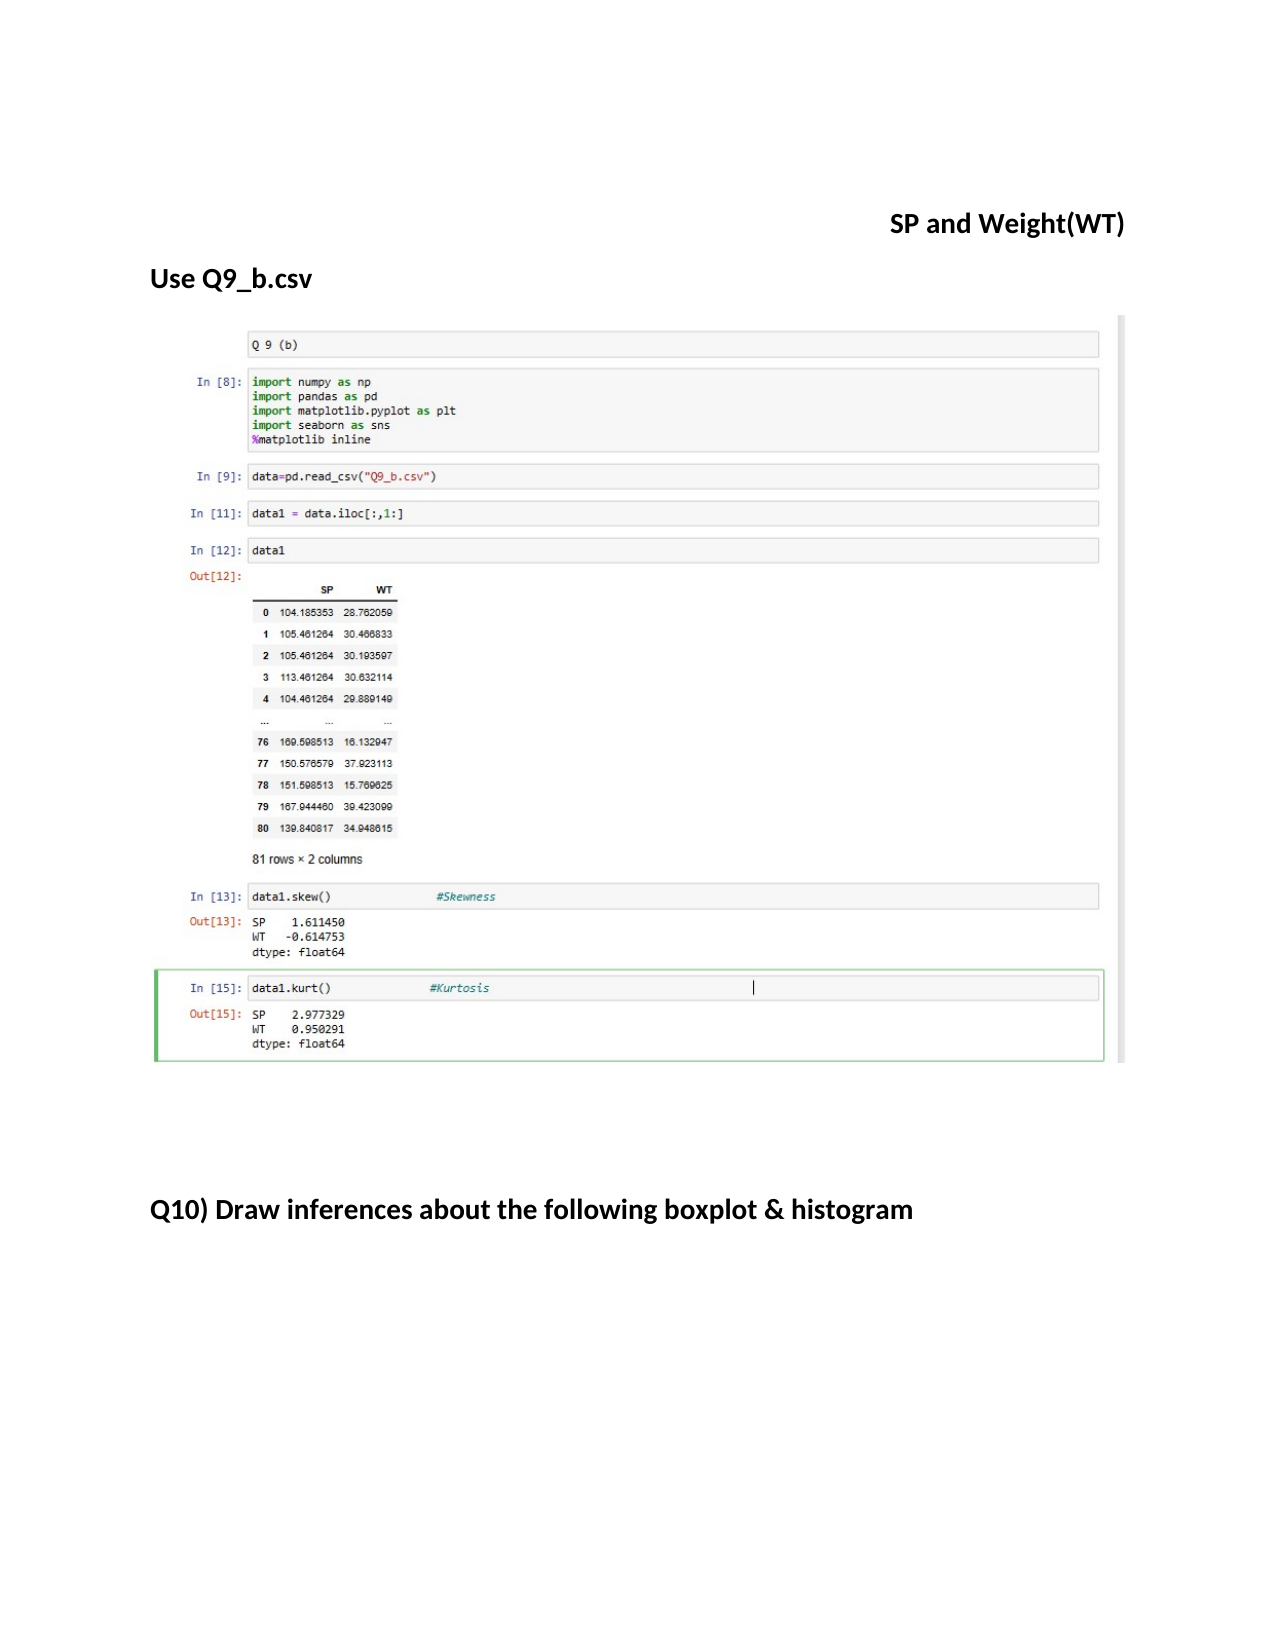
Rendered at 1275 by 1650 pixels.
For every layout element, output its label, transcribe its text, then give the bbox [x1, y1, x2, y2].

text Use Q9_b.csv [150, 260, 1125, 296]
text Q10) Draw inferences about the following boxplot & histogram [150, 1191, 1125, 1227]
picture [150, 315, 1125, 1063]
text SP and Weight(WT) [150, 205, 1125, 241]
